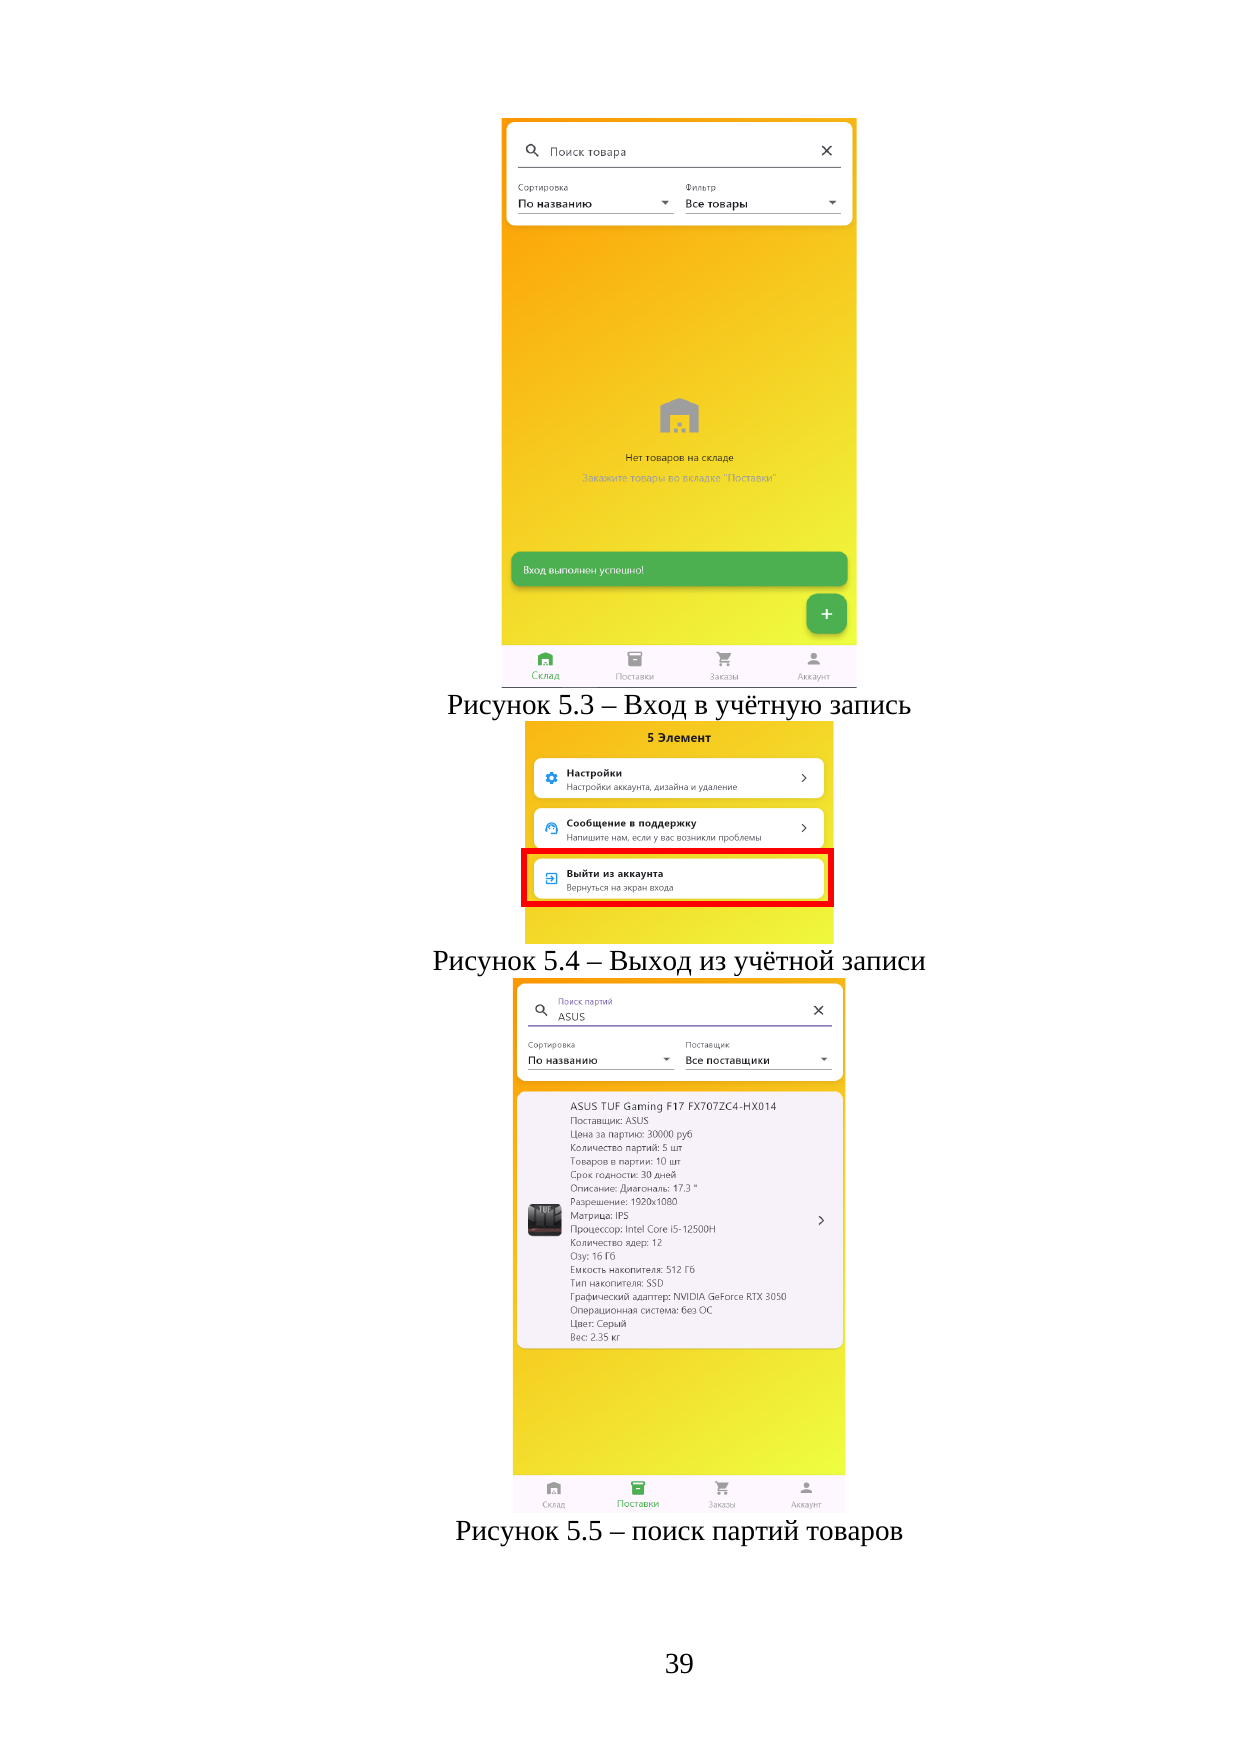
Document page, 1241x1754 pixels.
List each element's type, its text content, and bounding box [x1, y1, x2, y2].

picture [525, 721, 834, 848]
picture [512, 976, 846, 1513]
text Рисунок 5.4 – Выход из учётной записи [177, 943, 1181, 977]
text Рисунок 5.5 – поиск партий товаров [177, 1513, 1181, 1547]
picture [527, 854, 828, 901]
picture [501, 118, 857, 688]
text Рисунок 5.3 – Вход в учётную запись [177, 687, 1181, 721]
picture [525, 907, 834, 944]
